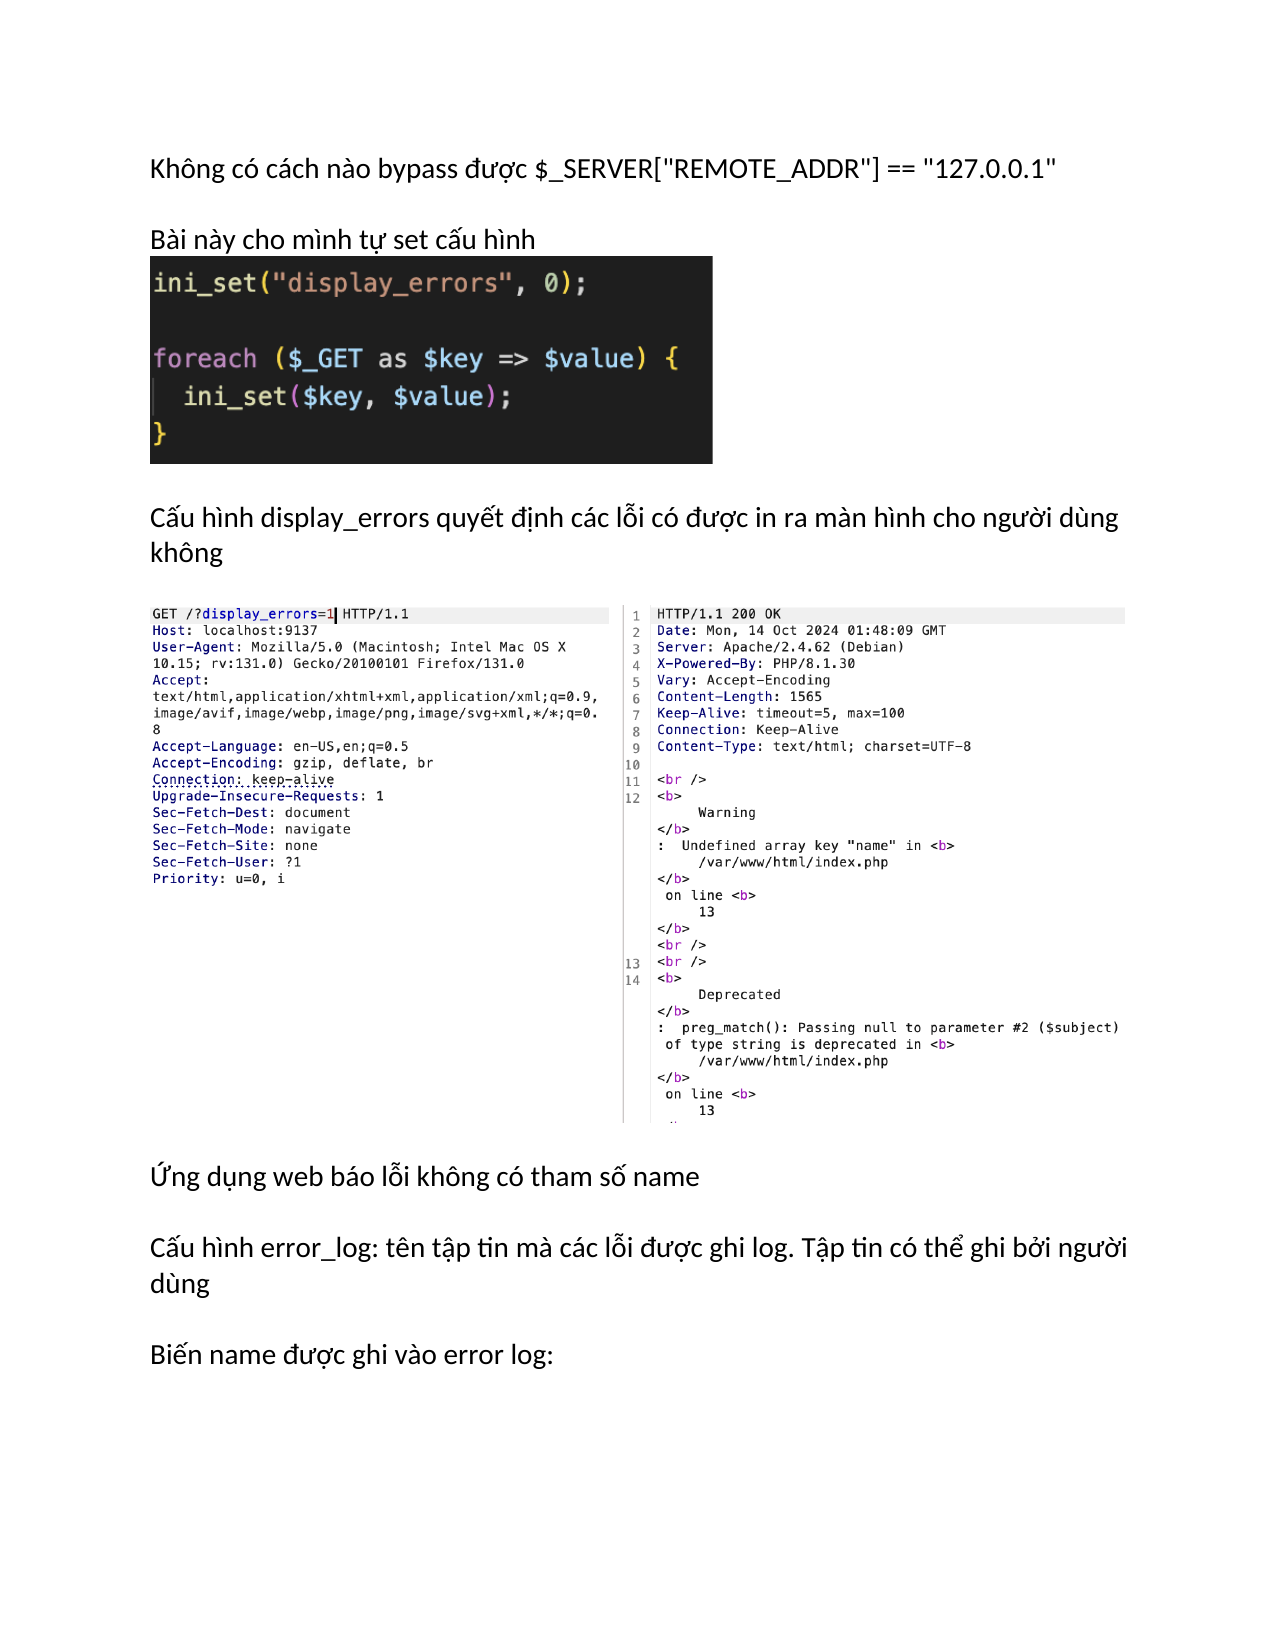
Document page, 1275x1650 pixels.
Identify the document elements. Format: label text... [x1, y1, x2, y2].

text Bài này cho mình tự set cấu hình [150, 221, 1184, 257]
text Không có cách nào bypass được $_SERVER["REMOTE_ADDR"] == "127.0.0.1" [150, 150, 1184, 186]
text Ứng dụng web báo lỗi không có tham số name [150, 1158, 1184, 1194]
text Cấu hình display_errors quyết định các lỗi có được in ra màn hình cho người dùng không [150, 499, 1184, 570]
text Biến name được ghi vào error log: [150, 1336, 1184, 1372]
picture [150, 605, 1125, 1123]
text Cấu hình error_log: tên tập tin mà các lỗi được ghi log. Tập tin có thể ghi bởi người dùng [150, 1229, 1184, 1301]
picture [150, 256, 713, 464]
